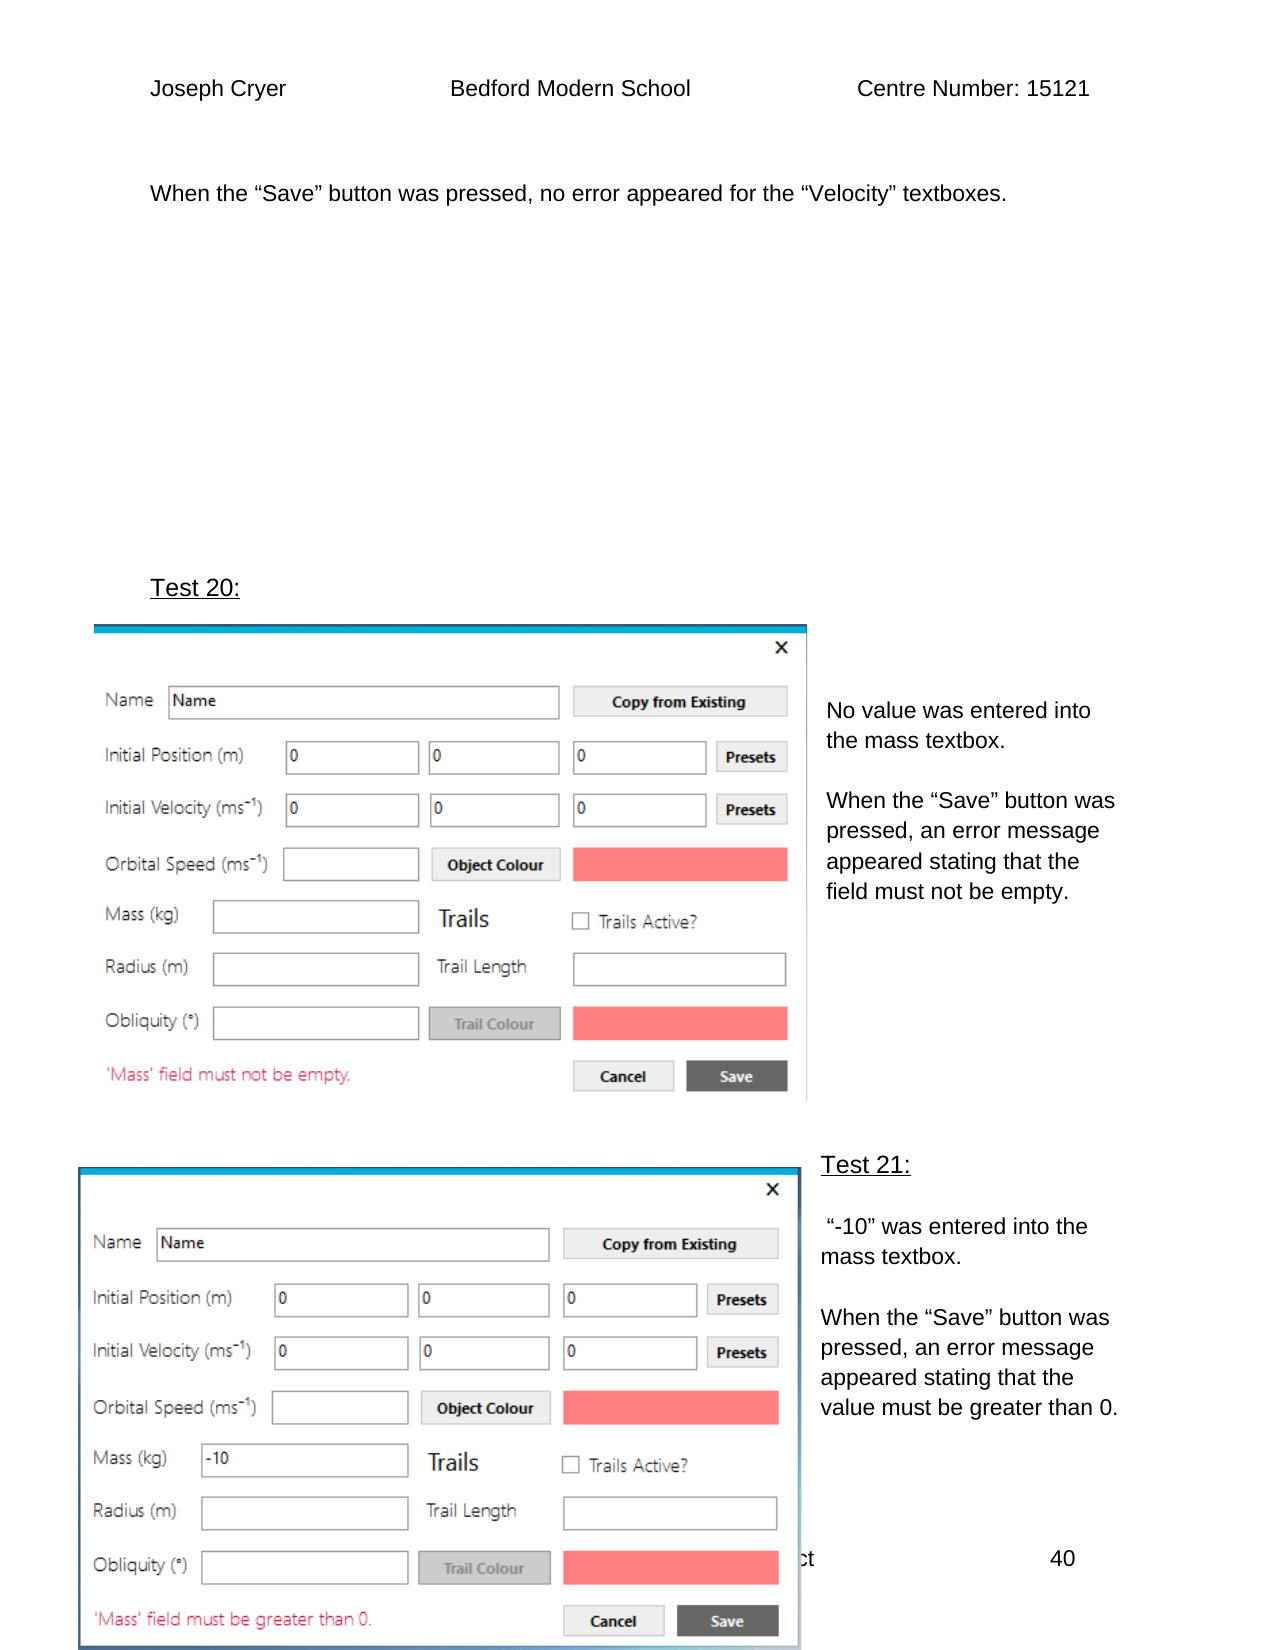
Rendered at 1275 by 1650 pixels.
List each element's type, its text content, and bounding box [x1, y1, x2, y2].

picture [78, 1167, 802, 1650]
text When the “Save” button was pressed, an error message appeared stating that the field must not be empty. [808, 787, 1125, 904]
text When the “Save” button was pressed, an error message appeared stating that the value must be greater than 0. [802, 1303, 1125, 1421]
picture [93, 624, 808, 1101]
text “-10” was entered into the mass textbox. [802, 1213, 1125, 1269]
text Test 20: [150, 573, 1125, 602]
text When the “Save” button was pressed, no error appeared for the “Velocity” textboxes. [150, 180, 1125, 207]
text Test 21: [150, 1150, 1125, 1178]
text No value was entered into the mass textbox. [808, 697, 1125, 753]
